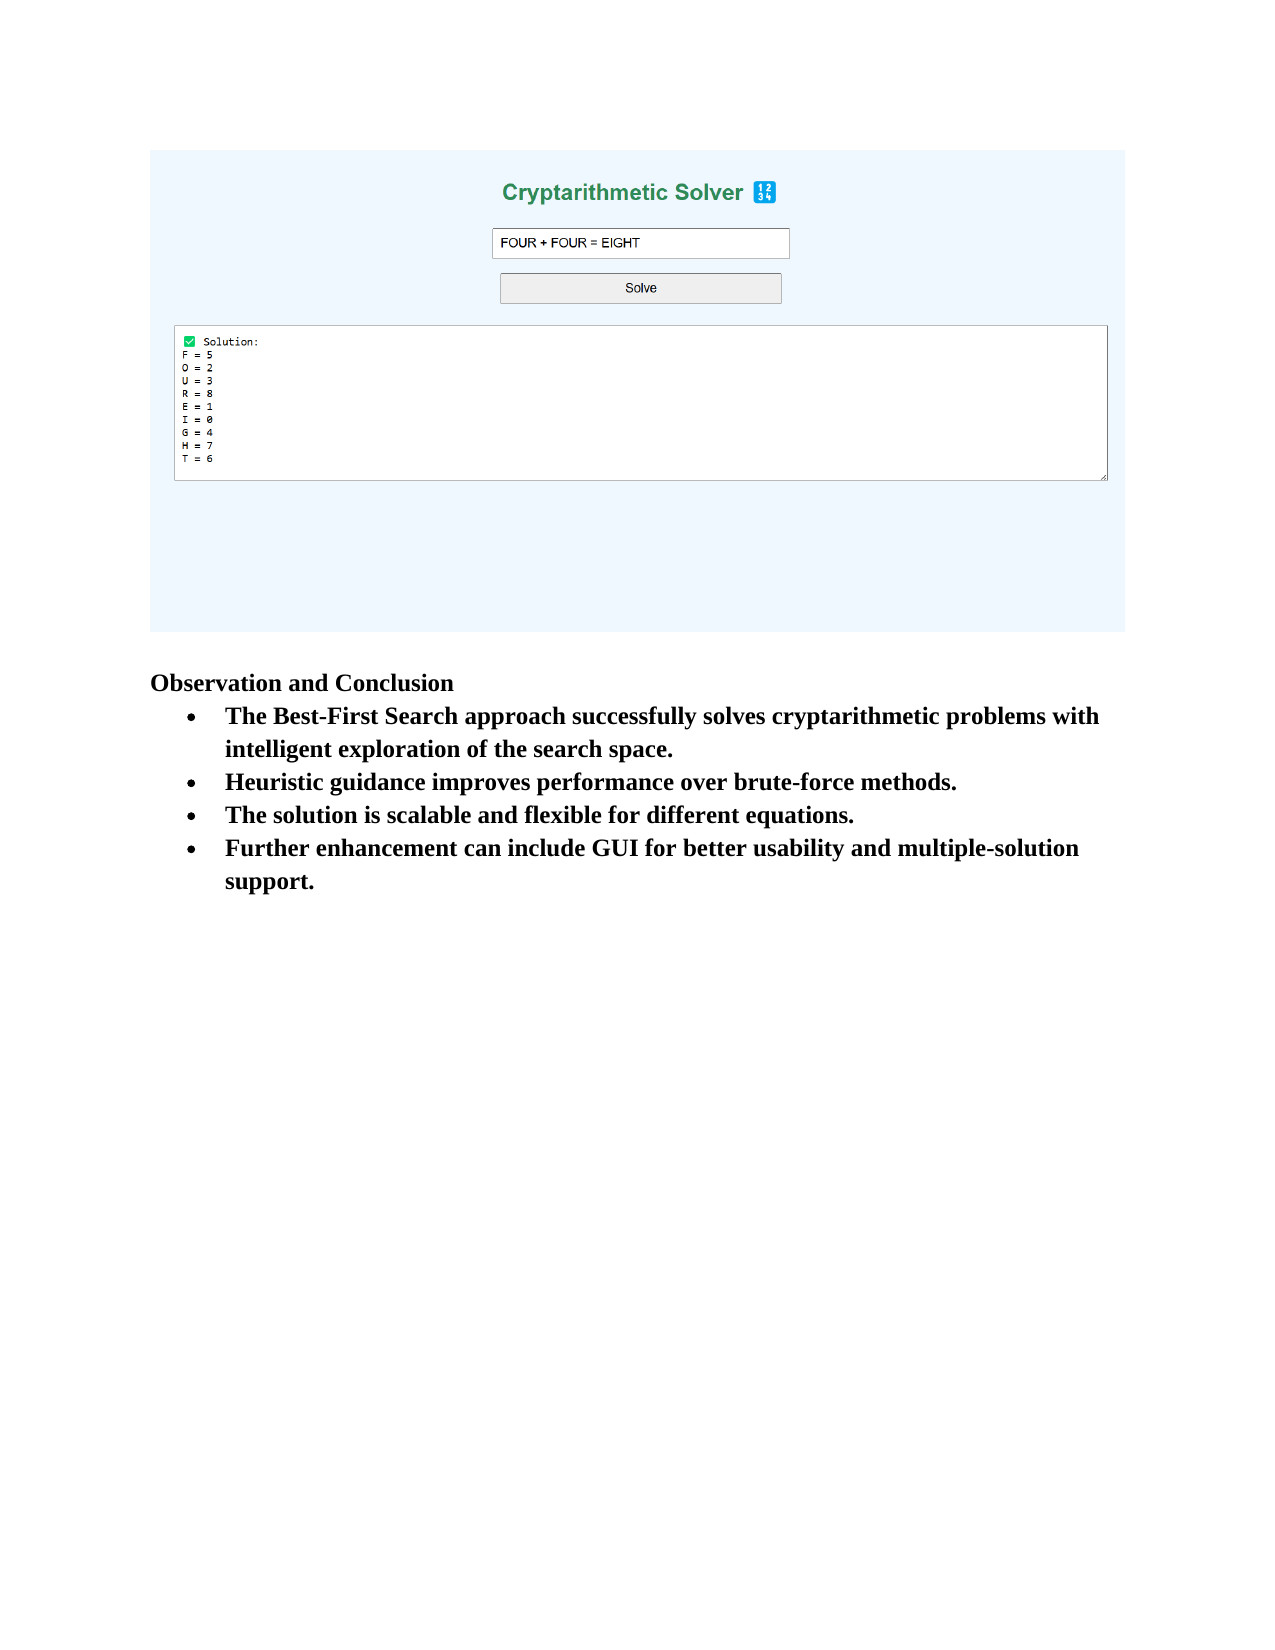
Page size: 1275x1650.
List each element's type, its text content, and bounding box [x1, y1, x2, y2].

text Observation and Conclusion [150, 668, 1125, 697]
list Further enhancement can include GUI for better usability and multiple-solution support. [187, 833, 1125, 895]
list The solution is scalable and flexible for different equations. [187, 800, 1125, 829]
list The Best-First Search approach successfully solves cryptarithmetic problems with intelligent exploration of the search space. [187, 701, 1125, 763]
picture [150, 150, 1125, 632]
list Heuristic guidance improves performance over brute-force methods. [187, 767, 1125, 796]
